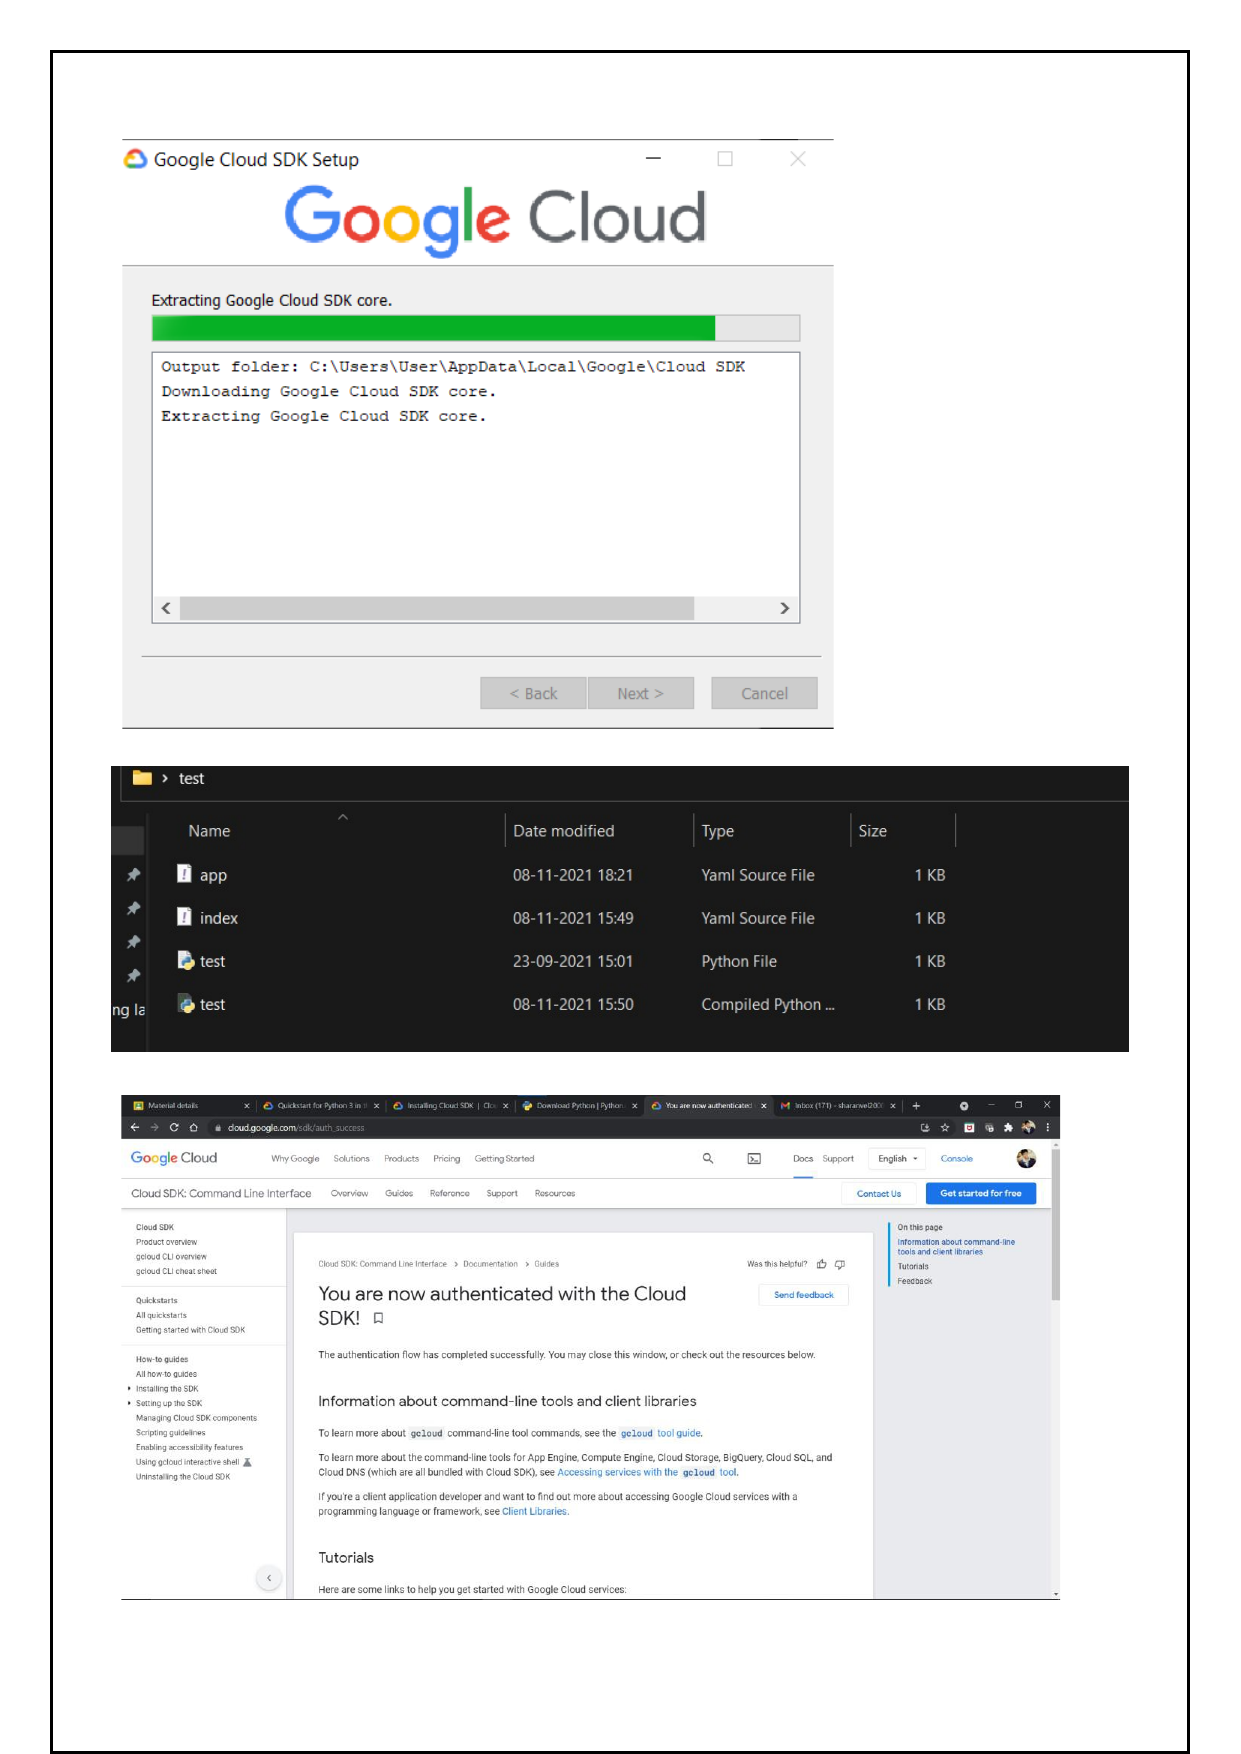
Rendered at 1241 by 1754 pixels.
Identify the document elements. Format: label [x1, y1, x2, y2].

picture [121, 1095, 1061, 1600]
picture [122, 139, 834, 729]
picture [111, 766, 1129, 1052]
